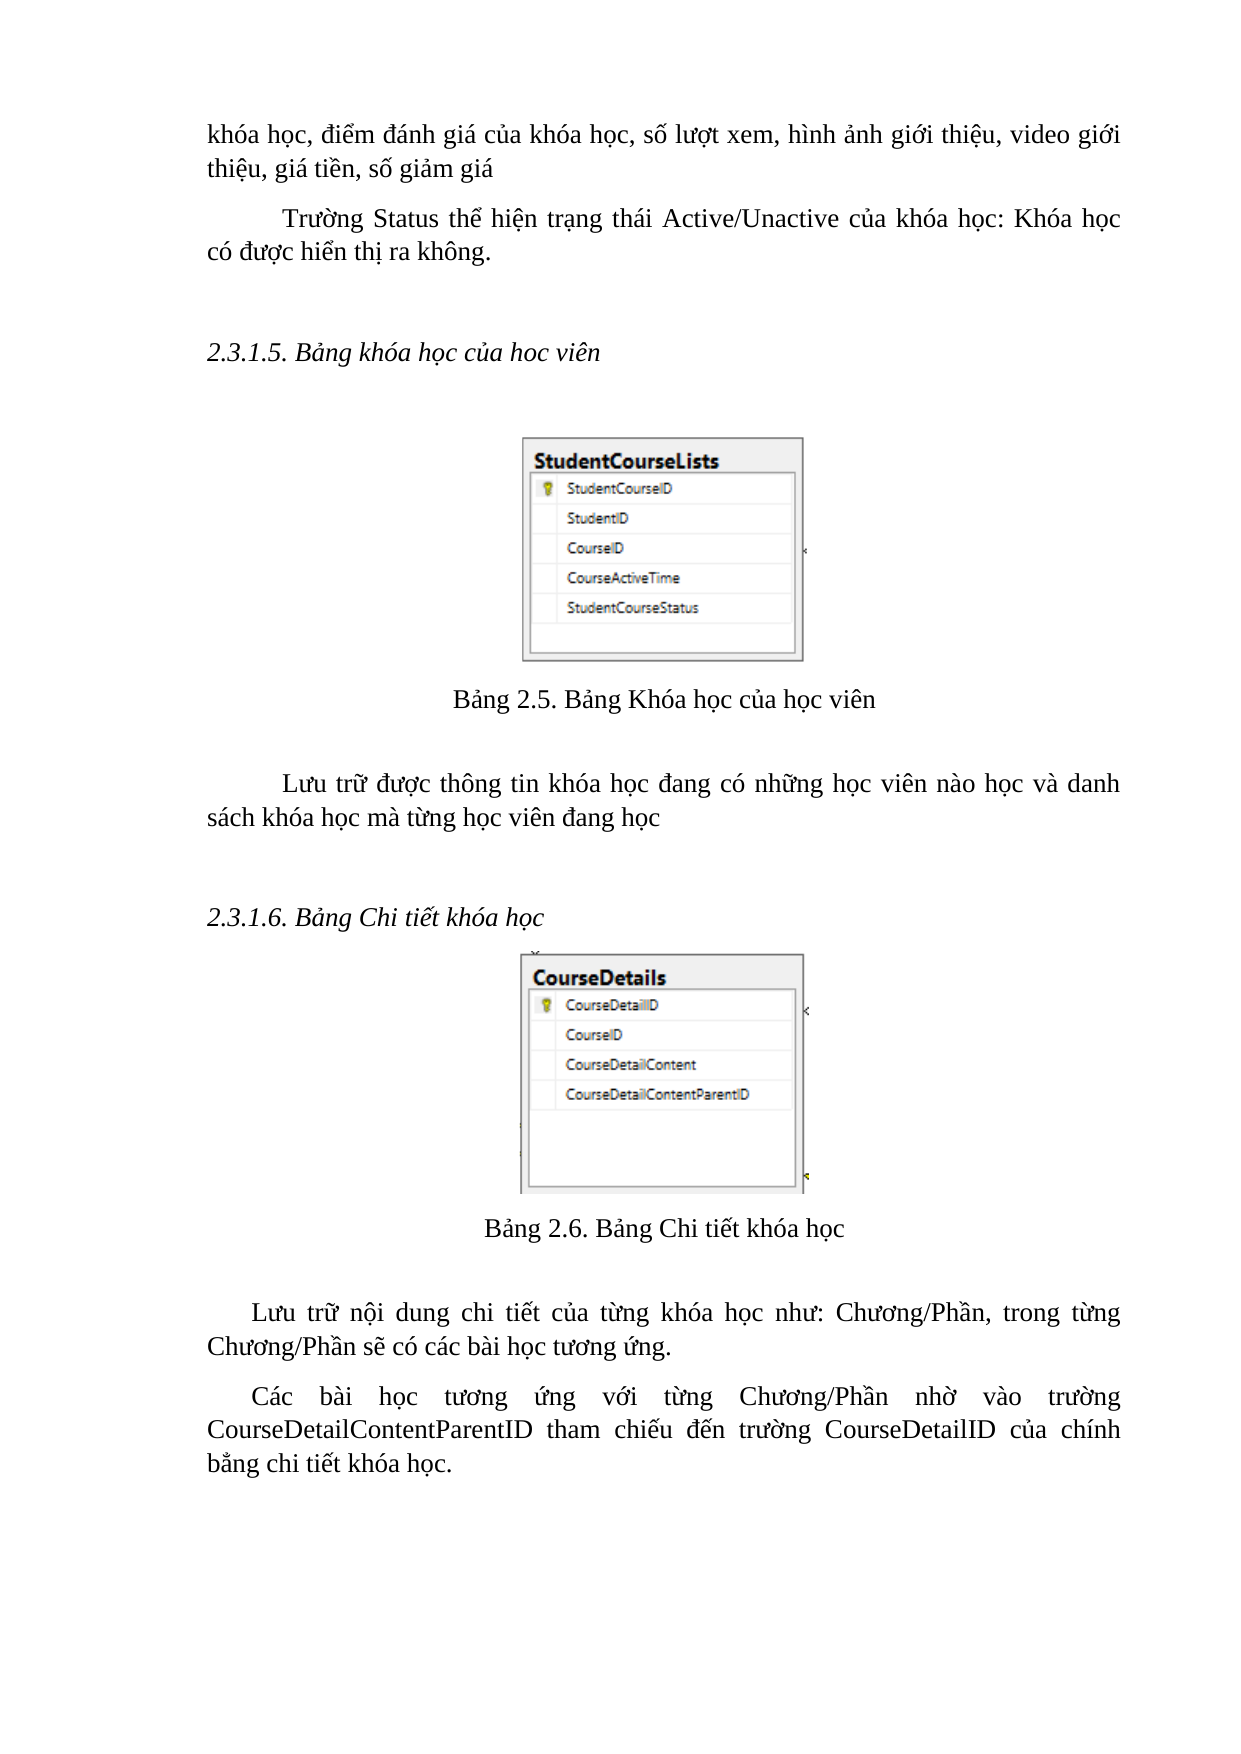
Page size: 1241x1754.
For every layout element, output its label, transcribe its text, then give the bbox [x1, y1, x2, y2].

picture [519, 951, 809, 1194]
subtitle Bảng 2.6. Bảng Chi tiết khóa học [207, 1213, 1122, 1244]
text Các bài học tương ứng với từng Chương/Phần nhờ vào trường CourseDetailContentParentID tham chiếu đến trường CourseDetailID của chính bẳng chi tiết khóa học. [207, 1380, 1122, 1478]
text 2.3.1.5. Bảng khóa học của hoc viên [207, 336, 1122, 367]
subtitle Bảng 2.5. Bảng Khóa học của học viên [207, 683, 1122, 714]
text Lưu trữ nội dung chi tiết của từng khóa học như: Chương/Phần, trong từng Chương/Phần sẽ có các bài học tương ứng. [207, 1296, 1122, 1361]
picture [522, 436, 807, 665]
text 2.3.1.6. Bảng Chi tiết khóa học [207, 901, 1122, 932]
text Lưu trữ được thông tin khóa học đang có những học viên nào học và danh sách khóa học mà từng học viên đang học [207, 767, 1122, 832]
text Trường Status thể hiện trạng thái Active/Unactive của khóa học: Khóa học có được hiển thị ra không. [207, 202, 1122, 267]
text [207, 118, 1122, 183]
